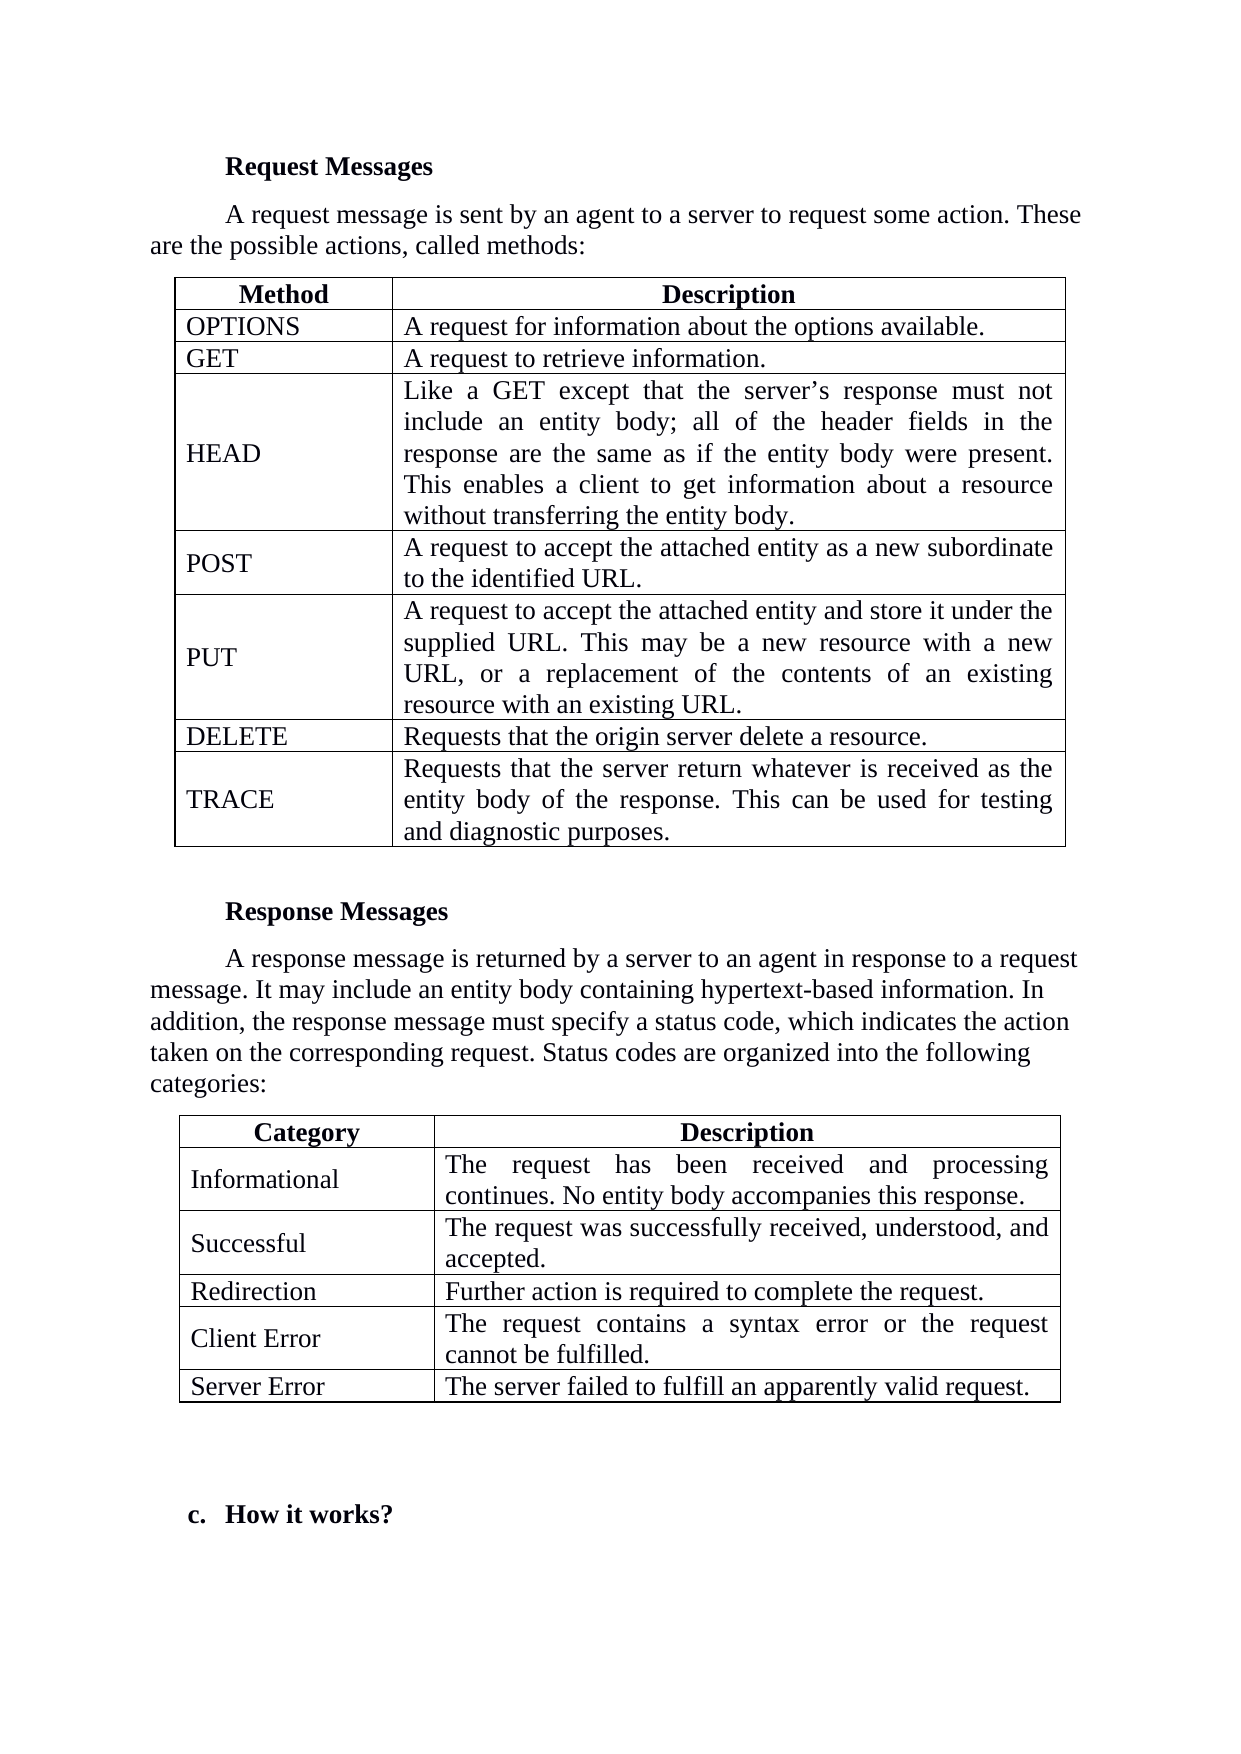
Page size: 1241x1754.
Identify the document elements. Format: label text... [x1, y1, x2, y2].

text Response Messages [150, 894, 1090, 926]
table_cell Requests that the origin server delete a resource. [393, 720, 1065, 751]
table_cell Informational [180, 1148, 434, 1210]
table_cell A request to retrieve information. [393, 342, 1065, 373]
table_header Method [176, 278, 392, 309]
table_cell A request to accept the attached entity and store it under the supplied URL. This may be a new resource with a new URL, or a replacement of the contents of an existing resource with an existing URL. [393, 595, 1065, 719]
table_cell HEAD [176, 374, 392, 530]
table_cell POST [176, 531, 392, 593]
table_cell TRACE [176, 752, 392, 846]
table_header Description [393, 278, 1065, 309]
list How it works? [187, 1498, 1090, 1529]
table_header Category [180, 1116, 434, 1147]
table_cell The request contains a syntax error or the request cannot be fulfilled. [435, 1307, 1060, 1369]
table_cell Like a GET except that the server’s response must not include an entity body; all of the header fields in the response are the same as if the entity body were present. This enables a client to get information about a resource without transferring the entity body. [393, 374, 1065, 530]
table_cell Requests that the server return whatever is received as the entity body of the response. This can be used for testing and diagnostic purposes. [393, 752, 1065, 846]
table_cell A request to accept the attached entity as a new subordinate to the identified URL. [393, 531, 1065, 593]
text Request Messages [150, 150, 1090, 181]
table_cell Redirection [180, 1275, 434, 1306]
table_cell Further action is required to complete the request. [435, 1275, 1060, 1306]
table_cell Server Error [180, 1370, 434, 1401]
table_cell PUT [176, 595, 392, 719]
table_cell The server failed to fulfill an apparently valid request. [435, 1370, 1060, 1401]
table_cell A request for information about the options available. [393, 310, 1065, 341]
table_cell Client Error [180, 1307, 434, 1369]
table_header Description [435, 1116, 1060, 1147]
table_cell The request has been received and processing continues. No entity body accompanies this response. [435, 1148, 1060, 1210]
table_cell Successful [180, 1211, 434, 1274]
table_cell DELETE [176, 720, 392, 751]
table_cell GET [176, 342, 392, 373]
text A response message is returned by a server to an agent in response to a request message. It may include an entity body containing hypertext-based information. In addition, the response message must specify a status code, which indicates the action taken on the corresponding request. Status codes are organized into the following categories: [150, 942, 1090, 1098]
table_cell The request was successfully received, understood, and accepted. [435, 1211, 1060, 1274]
text A request message is sent by an agent to a server to request some action. These are the possible actions, called methods: [150, 198, 1090, 260]
table_cell OPTIONS [176, 310, 392, 341]
